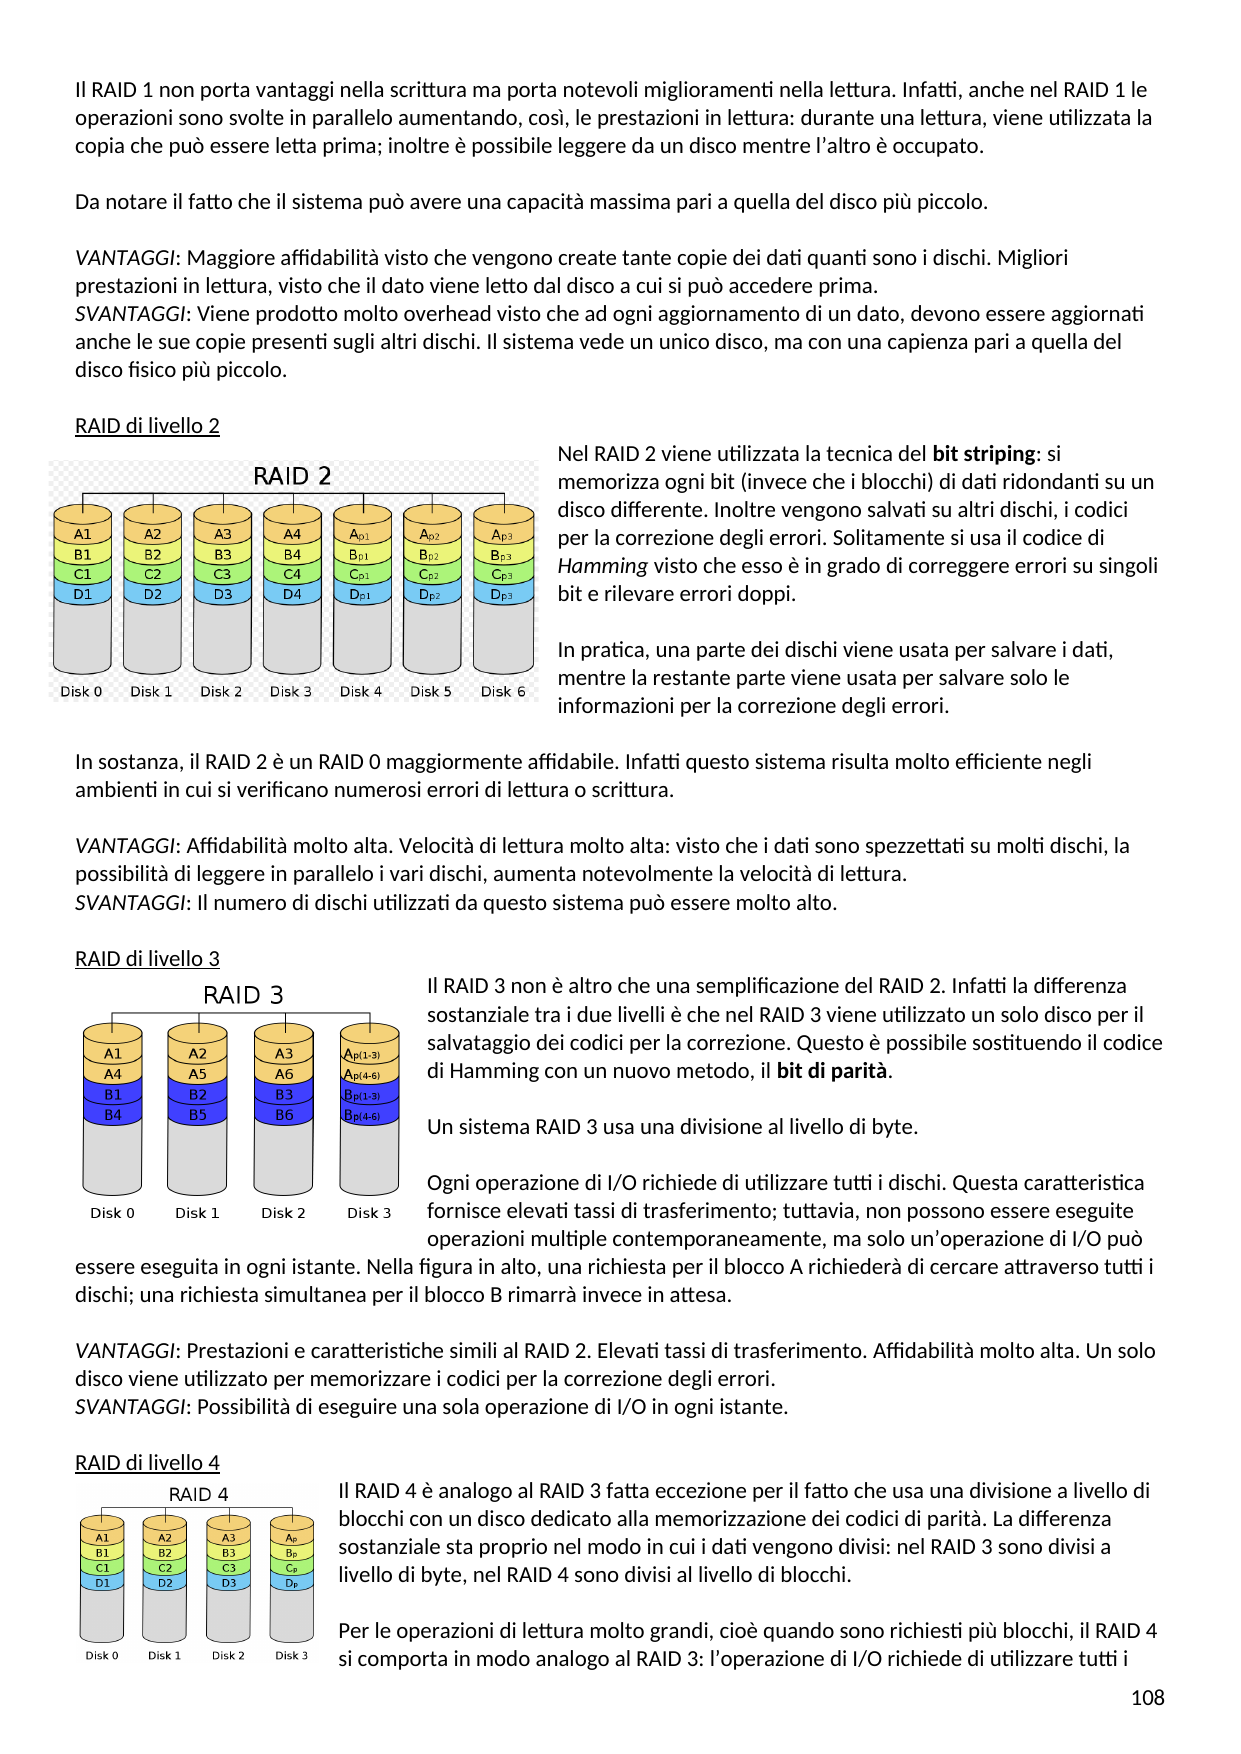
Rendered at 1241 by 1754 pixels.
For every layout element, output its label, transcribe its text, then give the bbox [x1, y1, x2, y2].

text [75, 1616, 1165, 1672]
text Nel RAID 2 viene utilizzata la tecnica del bit striping: si memorizza ogni bit (invece che i blocchi) di dati ridondanti su un disco differente. Inoltre vengono salvati su altri dischi, i codici per la correzione degli errori. Solitamente si usa il codice di Hamming visto che esso è in grado di correggere errori su singoli bit e rilevare errori doppi. [75, 439, 1165, 607]
text Il RAID 3 non è altro che una semplificazione del RAID 2. Infatti la differenza sostanziale tra i due livelli è che nel RAID 3 viene utilizzato un solo disco per il salvataggio dei codici per la correzione. Questo è possibile sostituendo il codice di Hamming con un nuovo metodo, il bit di parità. [75, 972, 1165, 1084]
text SVANTAGGI: Il numero di dischi utilizzati da questo sistema può essere molto alto. [75, 888, 1165, 916]
text Il RAID 4 è analogo al RAID 3 fatta eccezione per il fatto che usa una divisione a livello di blocchi con un disco dedicato alla memorizzazione dei codici di parità. La differenza sostanziale sta proprio nel modo in cui i dati vengono divisi: nel RAID 3 sono divisi a livello di byte, nel RAID 4 sono divisi al livello di blocchi. [75, 1476, 1165, 1588]
text VANTAGGI: Affidabilità molto alta. Velocità di lettura molto alta: visto che i dati sono spezzettati su molti dischi, la possibilità di leggere in parallelo i vari dischi, aumenta notevolmente la velocità di lettura. [75, 832, 1165, 888]
text SVANTAGGI: Viene prodotto molto overhead visto che ad ogni aggiornamento di un dato, devono essere aggiornati anche le sue copie presenti sugli altri dischi. Il sistema vede un unico disco, ma con una capienza pari a quella del disco fisico più piccolo. [75, 299, 1165, 383]
text Un sistema RAID 3 usa una divisione al livello di byte. [409, 1112, 1165, 1140]
text In sostanza, il RAID 2 è un RAID 0 maggiormente affidabile. Infatti questo sistema risulta molto efficiente negli ambienti in cui si verificano numerosi errori di lettura o scrittura. [75, 747, 1165, 803]
text Il RAID 1 non porta vantaggi nella scrittura ma porta notevoli miglioramenti nella lettura. Infatti, anche nel RAID 1 le operazioni sono svolte in parallelo aumentando, così, le prestazioni in lettura: durante una lettura, viene utilizzata la copia che può essere letta prima; inoltre è possibile leggere da un disco mentre l’altro è occupato. [75, 75, 1165, 159]
text VANTAGGI: Prestazioni e caratteristiche simili al RAID 2. Elevati tassi di trasferimento. Affidabilità molto alta. Un solo disco viene utilizzato per memorizzare i codici per la correzione degli errori. [75, 1336, 1165, 1392]
text RAID di livello 2 [75, 411, 1165, 439]
text Ogni operazione di I/O richiede di utilizzare tutti i dischi. Questa caratteristica fornisce elevati tassi di trasferimento; tuttavia, non possono essere eseguite operazioni multiple contemporaneamente, ma solo un’operazione di I/O può essere eseguita in ogni istante. Nella figura in alto, una richiesta per il blocco A richiederà di cercare attraverso tutti i dischi; una richiesta simultanea per il blocco B rimarrà invece in attesa. [75, 1168, 1165, 1308]
text RAID di livello 3 [75, 944, 1165, 972]
text VANTAGGI: Maggiore affidabilità visto che vengono create tante copie dei dati quanti sono i dischi. Migliori prestazioni in lettura, visto che il dato viene letto dal disco a cui si può accedere prima. [75, 243, 1165, 299]
text RAID di livello 4 [75, 1448, 1165, 1476]
text Da notare il fatto che il sistema può avere una capacità massima pari a quella del disco più piccolo. [75, 187, 1165, 215]
text In pratica, una parte dei dischi viene usata per salvare i dati, mentre la restante parte viene usata per salvare solo le informazioni per la correzione degli errori. [75, 635, 1165, 719]
text SVANTAGGI: Possibilità di eseguire una sola operazione di I/O in ogni istante. [75, 1392, 1165, 1420]
